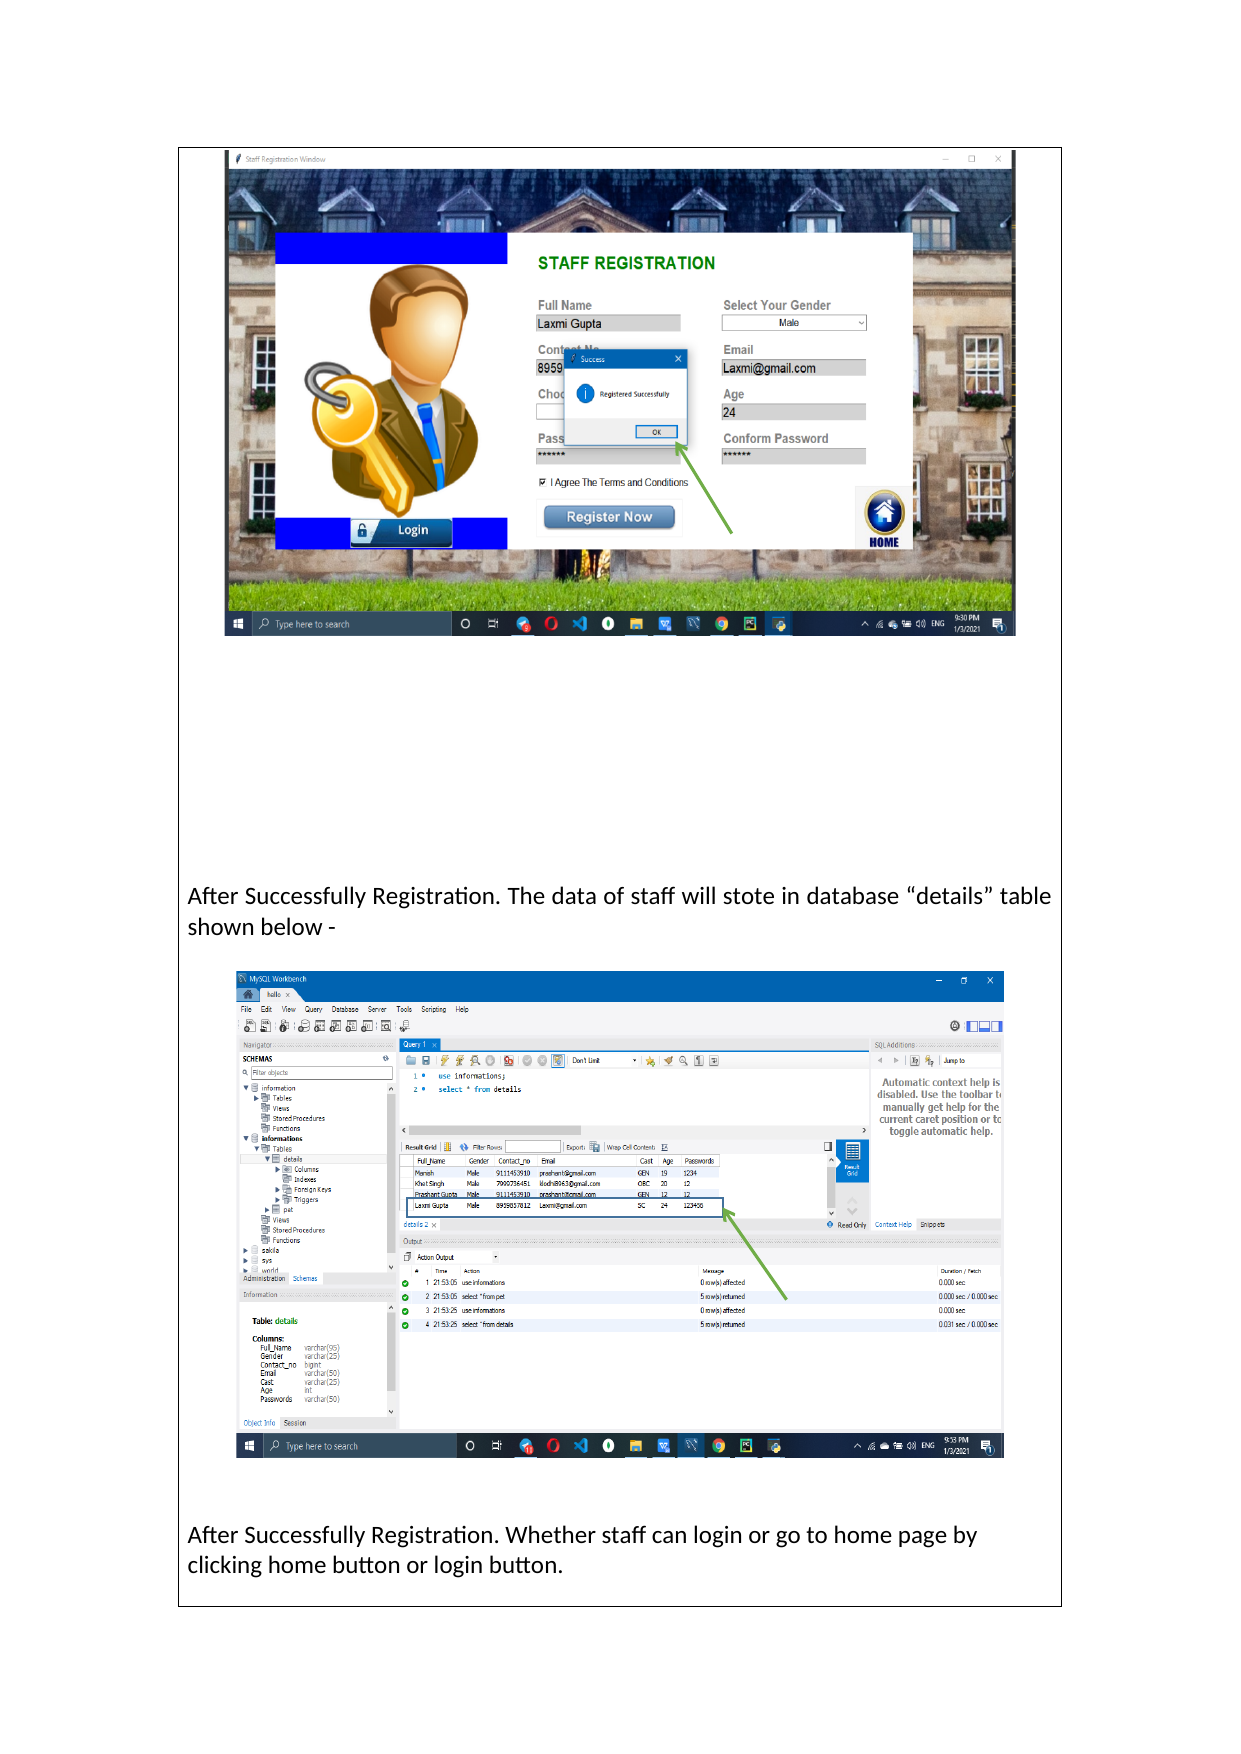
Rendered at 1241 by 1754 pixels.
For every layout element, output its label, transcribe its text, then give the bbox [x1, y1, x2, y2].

picture [236, 971, 1004, 1458]
picture [224, 150, 1016, 636]
list After Successfully Registration. The data of staff will stote in database “details” table shown below - [187, 880, 1053, 941]
list After Successfully Registration. Whether staff can login or go to home page by clicking home button or login button. [187, 1519, 1053, 1580]
